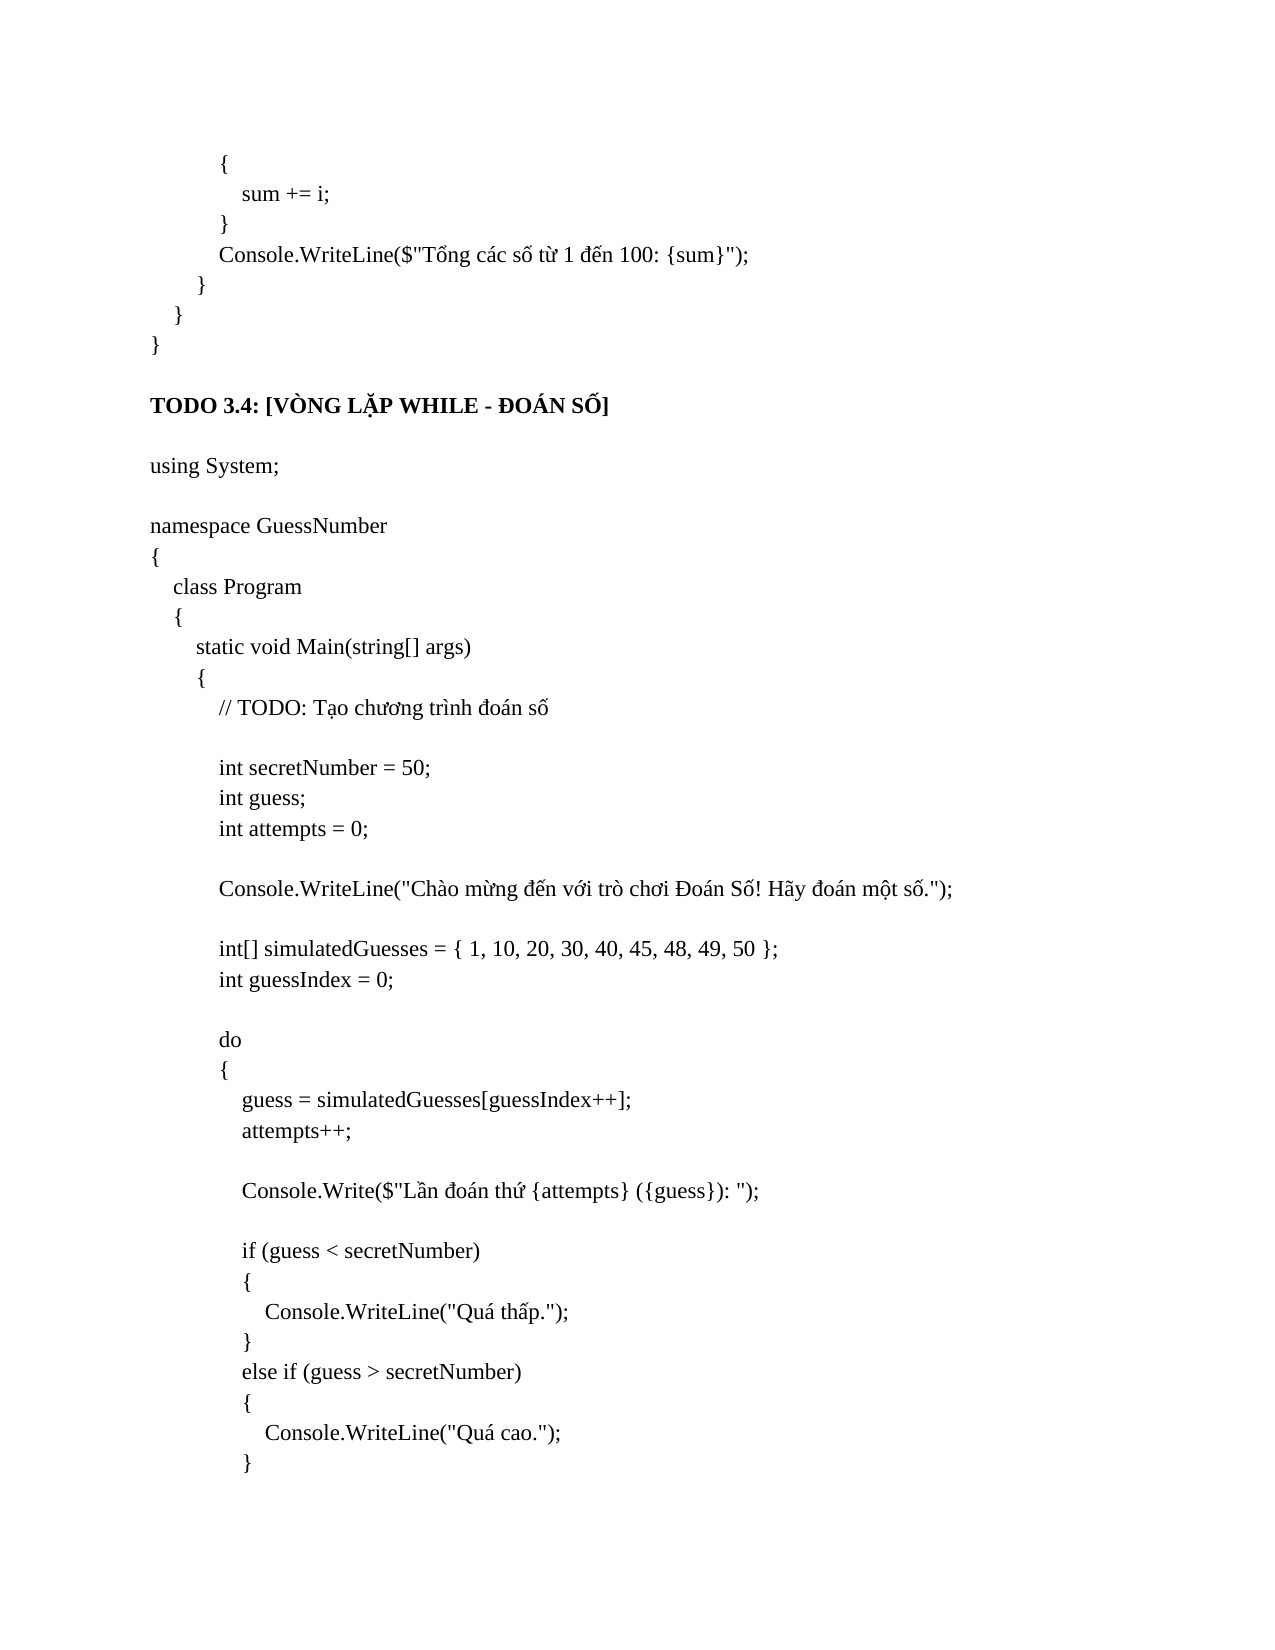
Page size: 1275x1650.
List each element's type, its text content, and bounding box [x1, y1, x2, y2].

text using System; [150, 452, 1125, 478]
text guess = simulatedGuesses[guessIndex++]; [150, 1086, 1125, 1113]
text int guess; [150, 784, 1125, 811]
text int secretNumber = 50; [150, 754, 1125, 781]
text if (guess < secretNumber) [150, 1237, 1125, 1264]
text static void Main(string[] args) [150, 633, 1125, 660]
text { [150, 1388, 1125, 1415]
text Console.Write($"Lần đoán thứ {attempts} ({guess}): "); [150, 1177, 1125, 1203]
text else if (guess > secretNumber) [150, 1358, 1125, 1385]
text { [150, 1268, 1125, 1294]
text TODO 3.4: [VÒNG LẶP WHILE - ĐOÁN SỐ] [150, 392, 1125, 418]
text } [150, 210, 1125, 237]
text Console.WriteLine("Quá thấp."); [150, 1298, 1125, 1324]
text { [150, 1056, 1125, 1083]
text do [150, 1026, 1125, 1052]
text Console.WriteLine("Chào mừng đến với trò chơi Đoán Số! Hãy đoán một số."); [150, 875, 1125, 901]
text } [150, 1328, 1125, 1354]
text Console.WriteLine($"Tổng các số từ 1 đến 100: {sum}"); [150, 241, 1125, 267]
text { [150, 603, 1125, 629]
text int[] simulatedGuesses = { 1, 10, 20, 30, 40, 45, 48, 49, 50 }; [150, 935, 1125, 962]
text } [150, 1449, 1125, 1475]
text } [150, 271, 1125, 297]
text } [150, 301, 1125, 327]
text namespace GuessNumber [150, 512, 1125, 539]
text int attempts = 0; [150, 814, 1125, 841]
text int guessIndex = 0; [150, 966, 1125, 992]
text // TODO: Tạo chương trình đoán số [150, 694, 1125, 720]
text sum += i; [150, 180, 1125, 207]
text class Program [150, 573, 1125, 599]
text Console.WriteLine("Quá cao."); [150, 1419, 1125, 1445]
text { [150, 663, 1125, 690]
text } [150, 331, 1125, 358]
text { [150, 543, 1125, 569]
text attempts++; [150, 1117, 1125, 1143]
text { [150, 150, 1125, 176]
